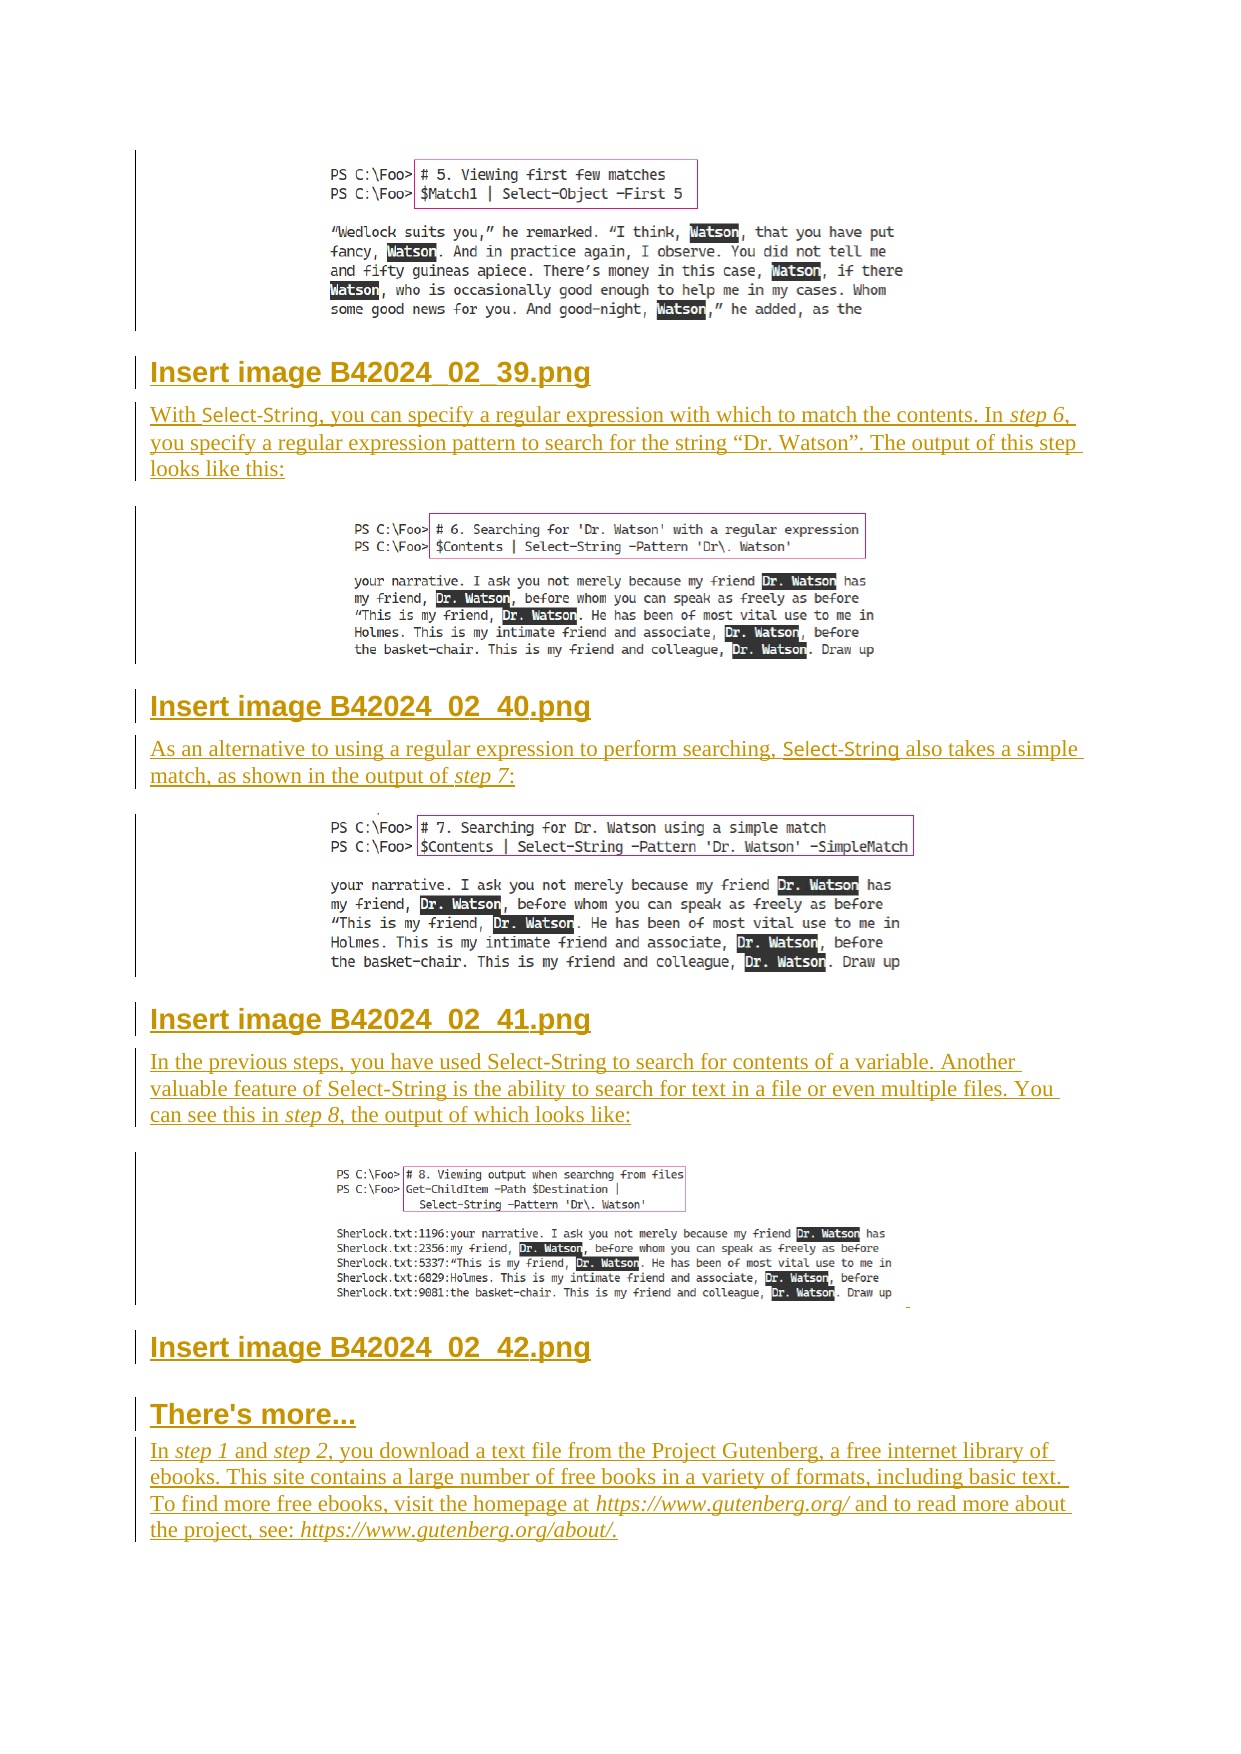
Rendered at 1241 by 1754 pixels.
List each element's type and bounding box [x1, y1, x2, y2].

picture [347, 506, 893, 665]
picture [334, 1152, 906, 1306]
picture [317, 150, 923, 331]
picture [322, 813, 918, 978]
